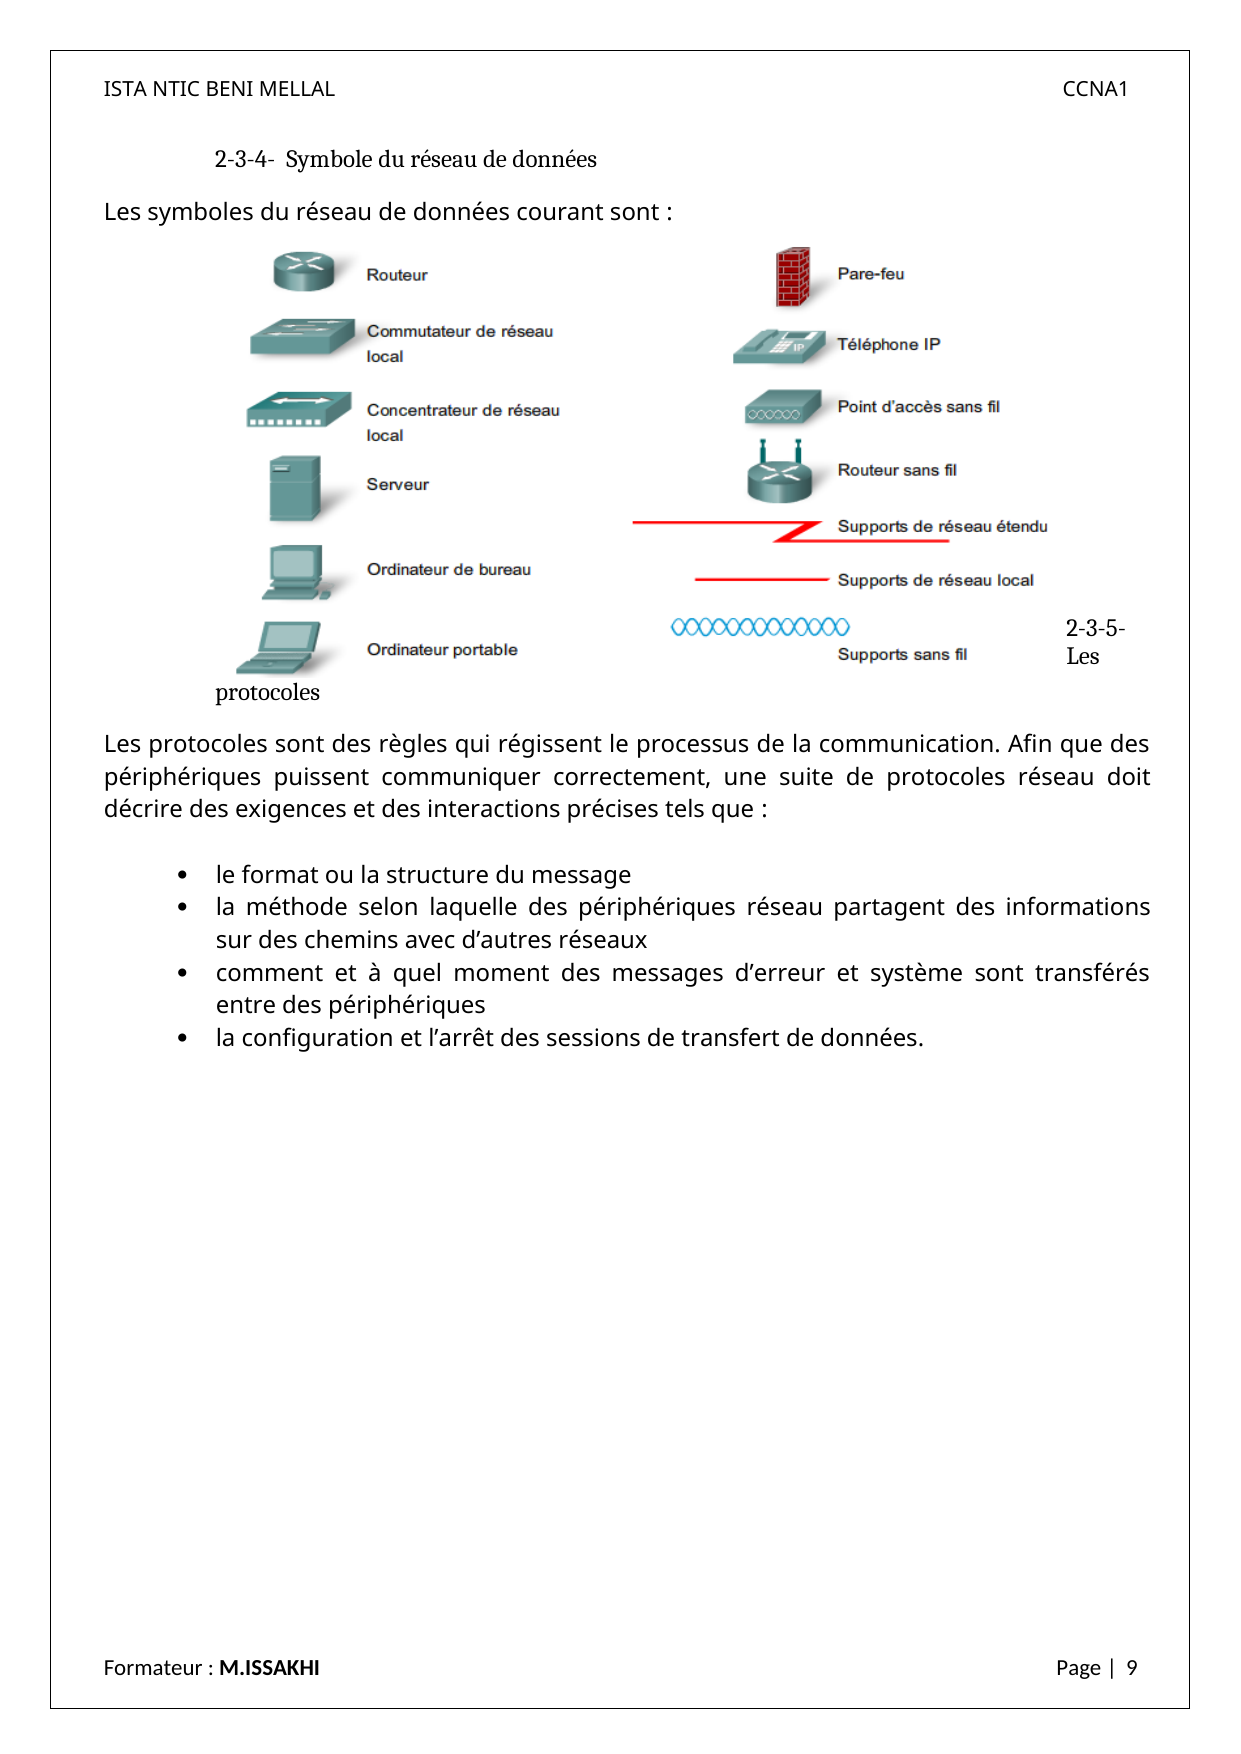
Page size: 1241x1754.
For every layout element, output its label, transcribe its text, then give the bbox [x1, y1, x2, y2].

text 2-3-4- Symbole du réseau de données [215, 145, 1152, 174]
picture [236, 240, 1048, 678]
list le format ou la structure du message [178, 857, 1152, 890]
list la configuration et l’arrêt des sessions de transfert de données. [178, 1021, 1152, 1053]
list comment et à quel moment des messages d’erreur et système sont transférés entre des périphériques [178, 955, 1152, 1021]
list la méthode selon laquelle des périphériques réseau partagent des informations sur des chemins avec d’autres réseaux [178, 890, 1152, 955]
text 2-3-5- Les protocoles [215, 561, 1152, 706]
text Les symboles du réseau de données courant sont : [103, 195, 1152, 228]
text Les protocoles sont des règles qui régissent le processus de la communication. Afin que des périphériques puissent communiquer correctement, une suite de protocoles réseau doit décrire des exigences et des interactions précises tels que : [103, 727, 1152, 825]
